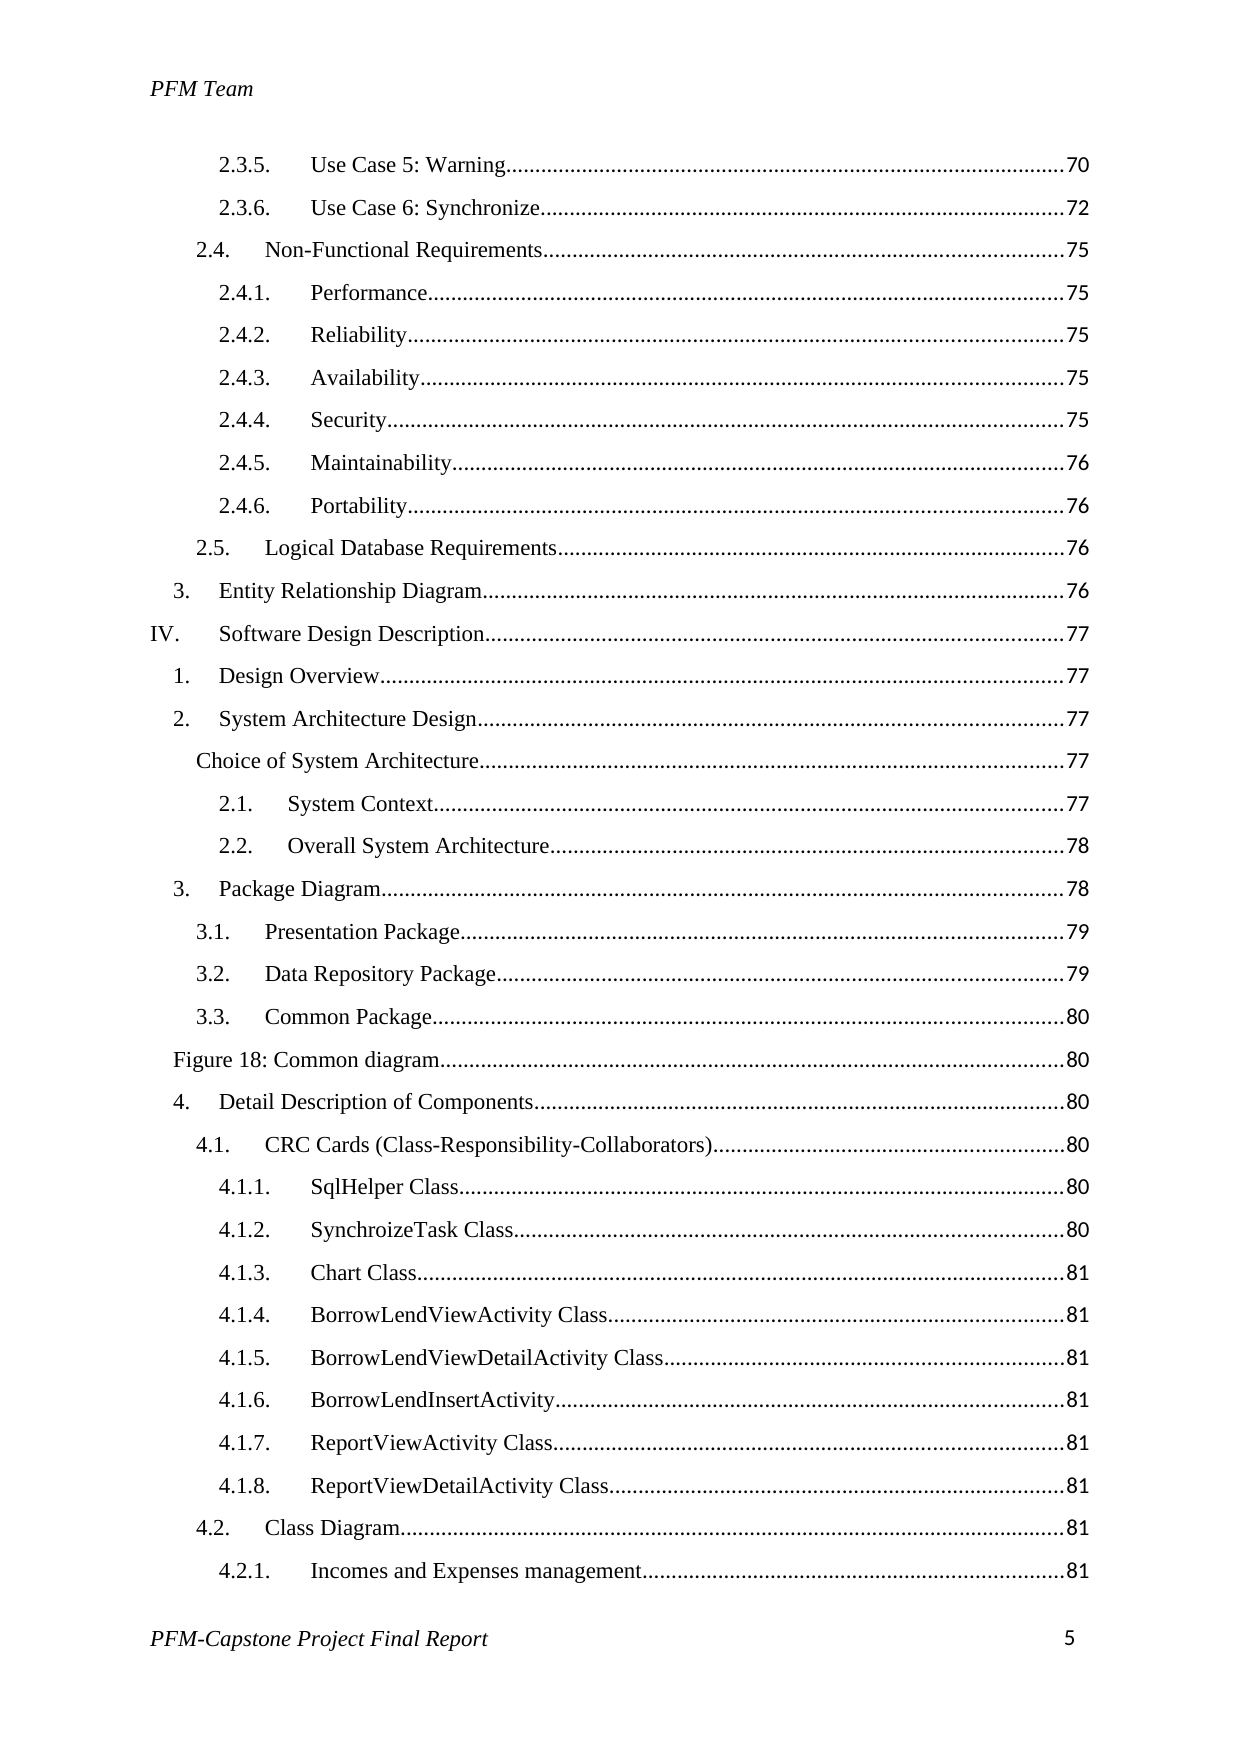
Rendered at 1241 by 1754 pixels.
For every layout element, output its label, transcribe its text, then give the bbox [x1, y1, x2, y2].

text 4.1.8. ReportViewDetailActivity Class 81 [219, 1471, 1090, 1499]
text IV. Software Design Description 77 [150, 619, 1090, 647]
text 2. System Architecture Design 77 [173, 704, 1090, 732]
text 2.4.5. Maintainability 76 [219, 448, 1090, 476]
text 4.2. Class Diagram 81 [196, 1513, 1090, 1541]
text 2.4.1. Performance 75 [219, 278, 1090, 306]
text 2.3.5. Use Case 5: Warning 70 [219, 150, 1090, 178]
text Figure 18: Common diagram 80 [173, 1045, 1090, 1073]
text 3.3. Common Package 80 [196, 1002, 1090, 1030]
text 4.1.4. BorrowLendViewActivity Class 81 [219, 1300, 1090, 1328]
text 2.2. Overall System Architecture 78 [219, 832, 1090, 860]
text 4. Detail Description of Components 80 [173, 1087, 1090, 1115]
text 4.1.5. BorrowLendViewDetailActivity Class 81 [219, 1343, 1090, 1371]
text Choice of System Architecture 77 [196, 746, 1090, 774]
text 1. Design Overview 77 [173, 661, 1090, 689]
text 2.4.2. Reliability 75 [219, 320, 1090, 348]
text 4.2.1. Incomes and Expenses management 81 [219, 1556, 1090, 1584]
text 2.4.4. Security 75 [219, 406, 1090, 434]
text 3. Package Diagram 78 [173, 874, 1090, 902]
text 4.1.2. SynchroizeTask Class 80 [219, 1215, 1090, 1243]
text 4.1.1. SqlHelper Class 80 [219, 1172, 1090, 1201]
text 4.1.6. BorrowLendInsertActivity 81 [219, 1386, 1090, 1413]
text 2.4. Non-Functional Requirements 75 [196, 235, 1090, 263]
text 2.5. Logical Database Requirements 76 [196, 533, 1090, 561]
text 2.1. System Context 77 [219, 789, 1090, 817]
text 3.2. Data Repository Package 79 [196, 959, 1090, 987]
text 2.4.3. Availability 75 [219, 363, 1090, 391]
text 3.1. Presentation Package 79 [196, 917, 1090, 945]
text 2.4.6. Portability 76 [219, 491, 1090, 519]
text 3. Entity Relationship Diagram 76 [173, 576, 1090, 604]
text 2.3.6. Use Case 6: Synchronize 72 [219, 193, 1090, 221]
text 4.1.3. Chart Class 81 [219, 1258, 1090, 1286]
text 4.1. CRC Cards (Class-Responsibility-Collaborators) 80 [196, 1130, 1090, 1158]
text 4.1.7. ReportViewActivity Class 81 [219, 1428, 1090, 1456]
